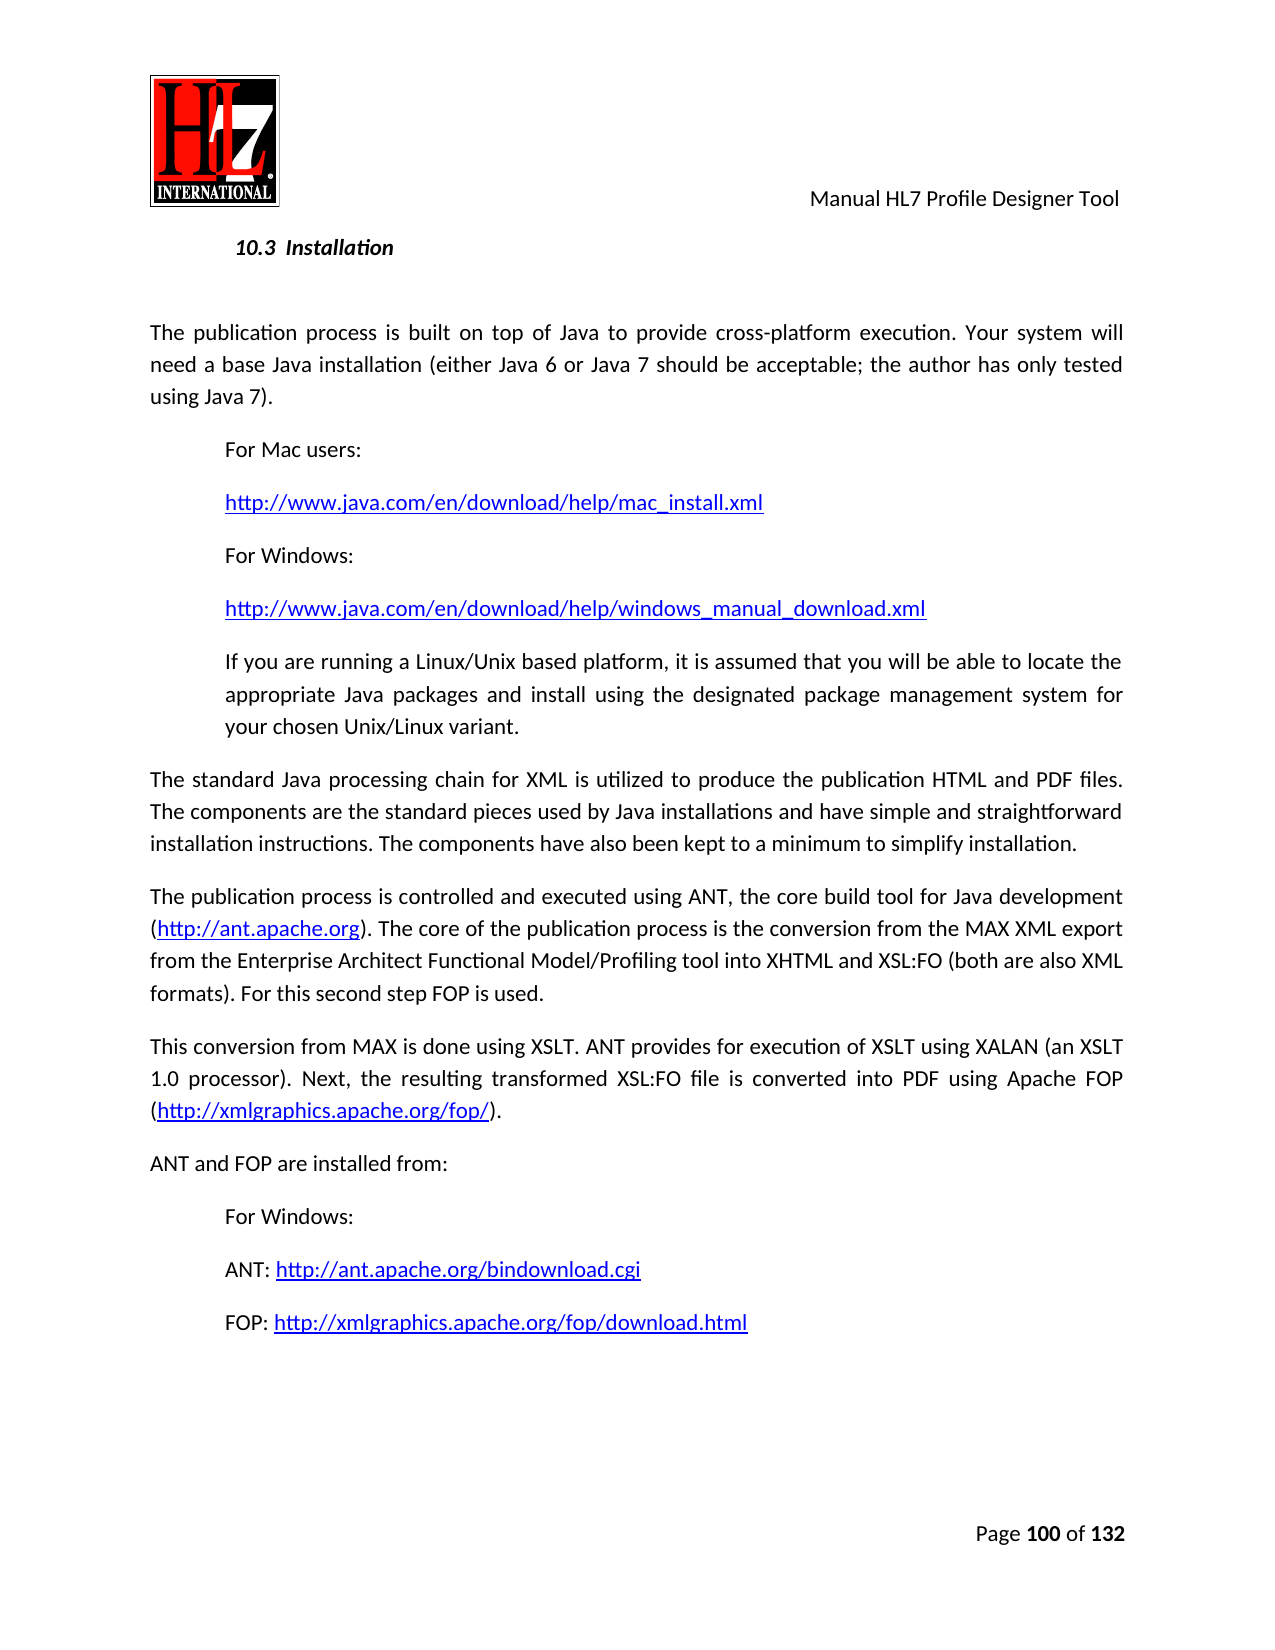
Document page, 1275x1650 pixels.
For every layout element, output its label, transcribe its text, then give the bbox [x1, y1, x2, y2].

text ANT: http://ant.apache.org/bindownload.cgi [225, 1255, 1125, 1283]
text The publication process is built on top of Java to provide cross-platform execution. Your system will need a base Java installation (either Java 6 or Java 7 should be acceptable; the author has only tested using Java 7). [150, 318, 1125, 410]
text For Mac users: [225, 435, 1125, 463]
text http://www.java.com/en/download/help/mac_install.xml [225, 488, 1125, 516]
text FOP: http://xmlgraphics.apache.org/fop/download.html [225, 1308, 1125, 1336]
text http://www.java.com/en/download/help/windows_manual_download.xml [225, 594, 1125, 622]
text The publication process is controlled and executed using ANT, the core build tool for Java development (http://ant.apache.org). The core of the publication process is the conversion from the MAX XML export from the Enterprise Architect Functional Model/Profiling tool into XHTML and XSL:FO (both are also XML formats). For this second step FOP is used. [150, 882, 1125, 1007]
text For Windows: [225, 541, 1125, 569]
text The standard Java processing chain for XML is utilized to produce the publication HTML and PDF files. The components are the standard pieces used by Java installations and have simple and straightforward installation instructions. The components have also been kept to a minimum to simplify installation. [150, 765, 1125, 857]
text ANT and FOP are installed from: [150, 1149, 1125, 1177]
subtitle 10.3 Installation [234, 233, 1125, 261]
text For Windows: [225, 1202, 1125, 1230]
text This conversion from MAX is done using XSLT. ANT provides for execution of XSLT using XALAN (an XSLT 1.0 processor). Next, the resulting transformed XSL:FO file is converted into PDF using Apache FOP (http://xmlgraphics.apache.org/fop/). [150, 1032, 1125, 1124]
text If you are running a Linux/Unix based platform, it is assumed that you will be able to locate the appropriate Java packages and install using the designated package management system for your chosen Unix/Linux variant. [225, 647, 1125, 740]
